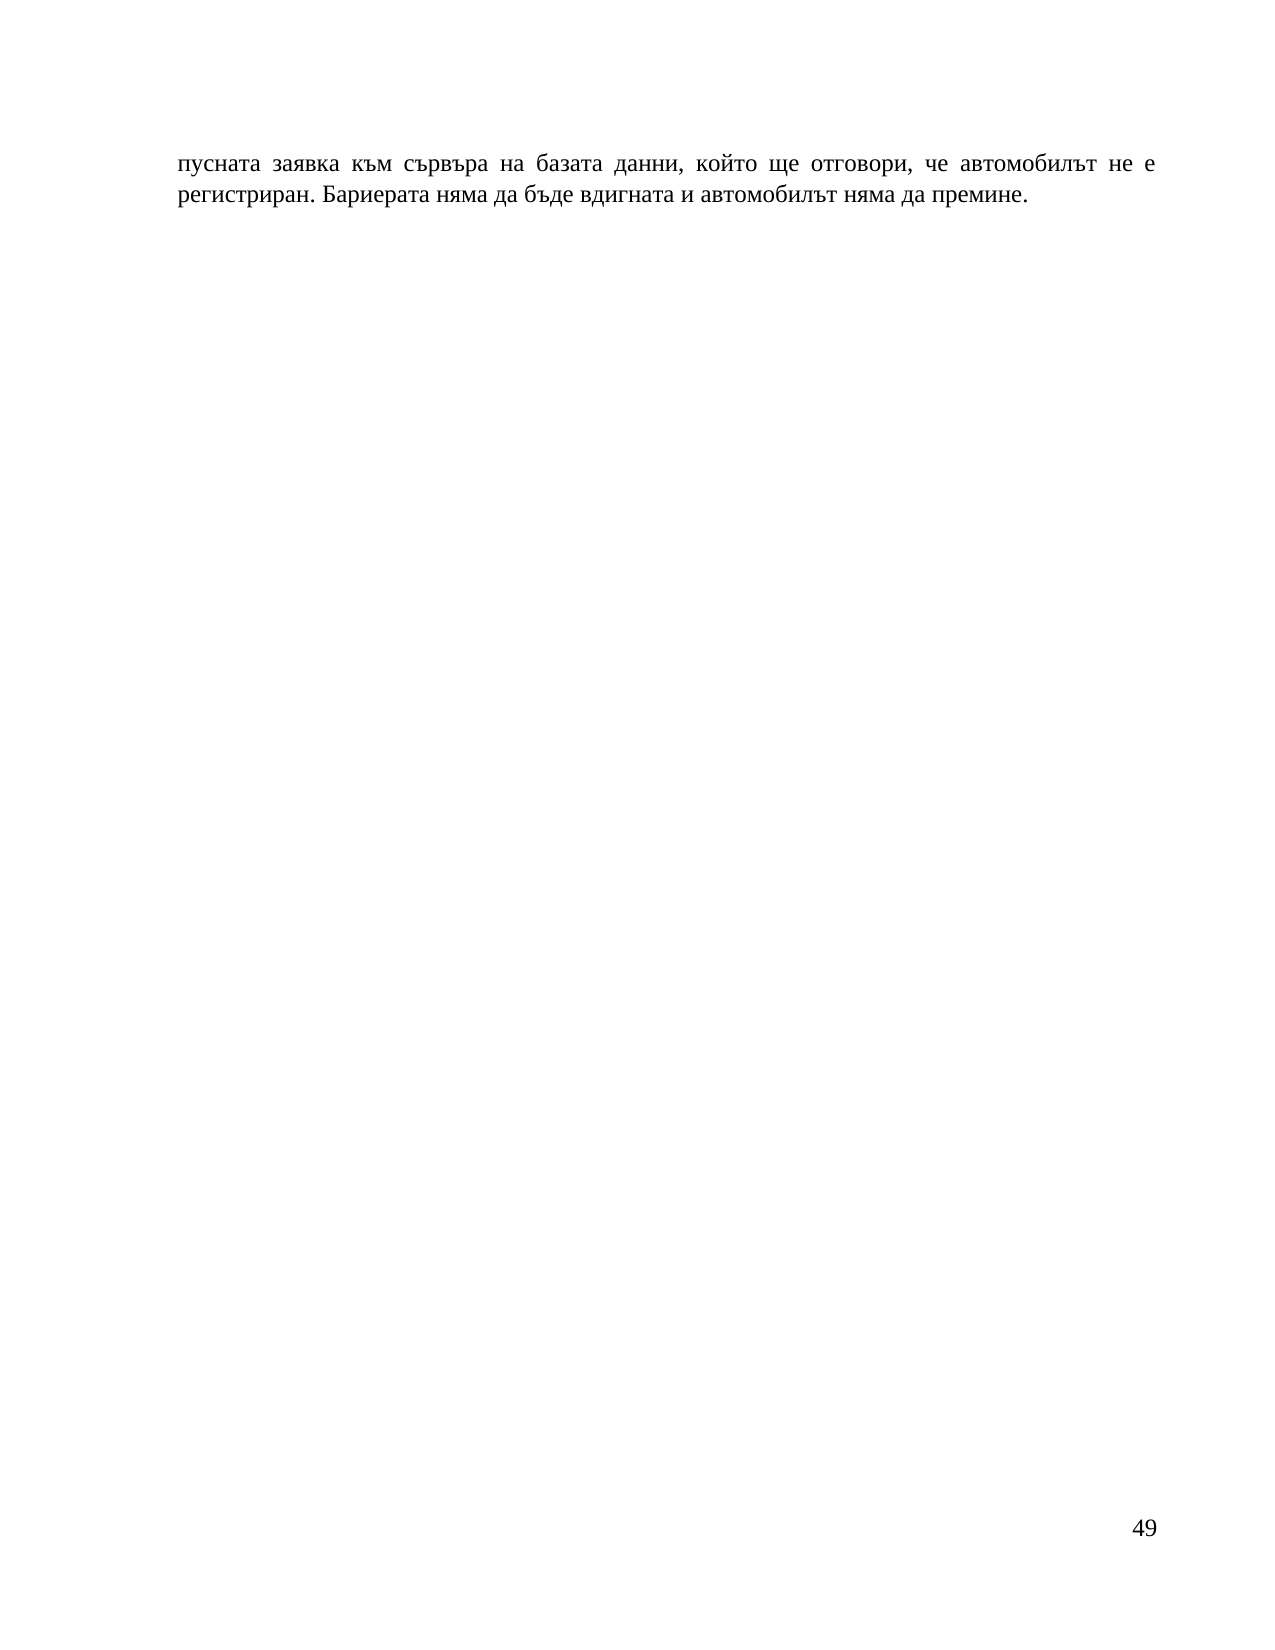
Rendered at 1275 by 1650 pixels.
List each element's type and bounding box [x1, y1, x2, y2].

text [177, 148, 1157, 207]
